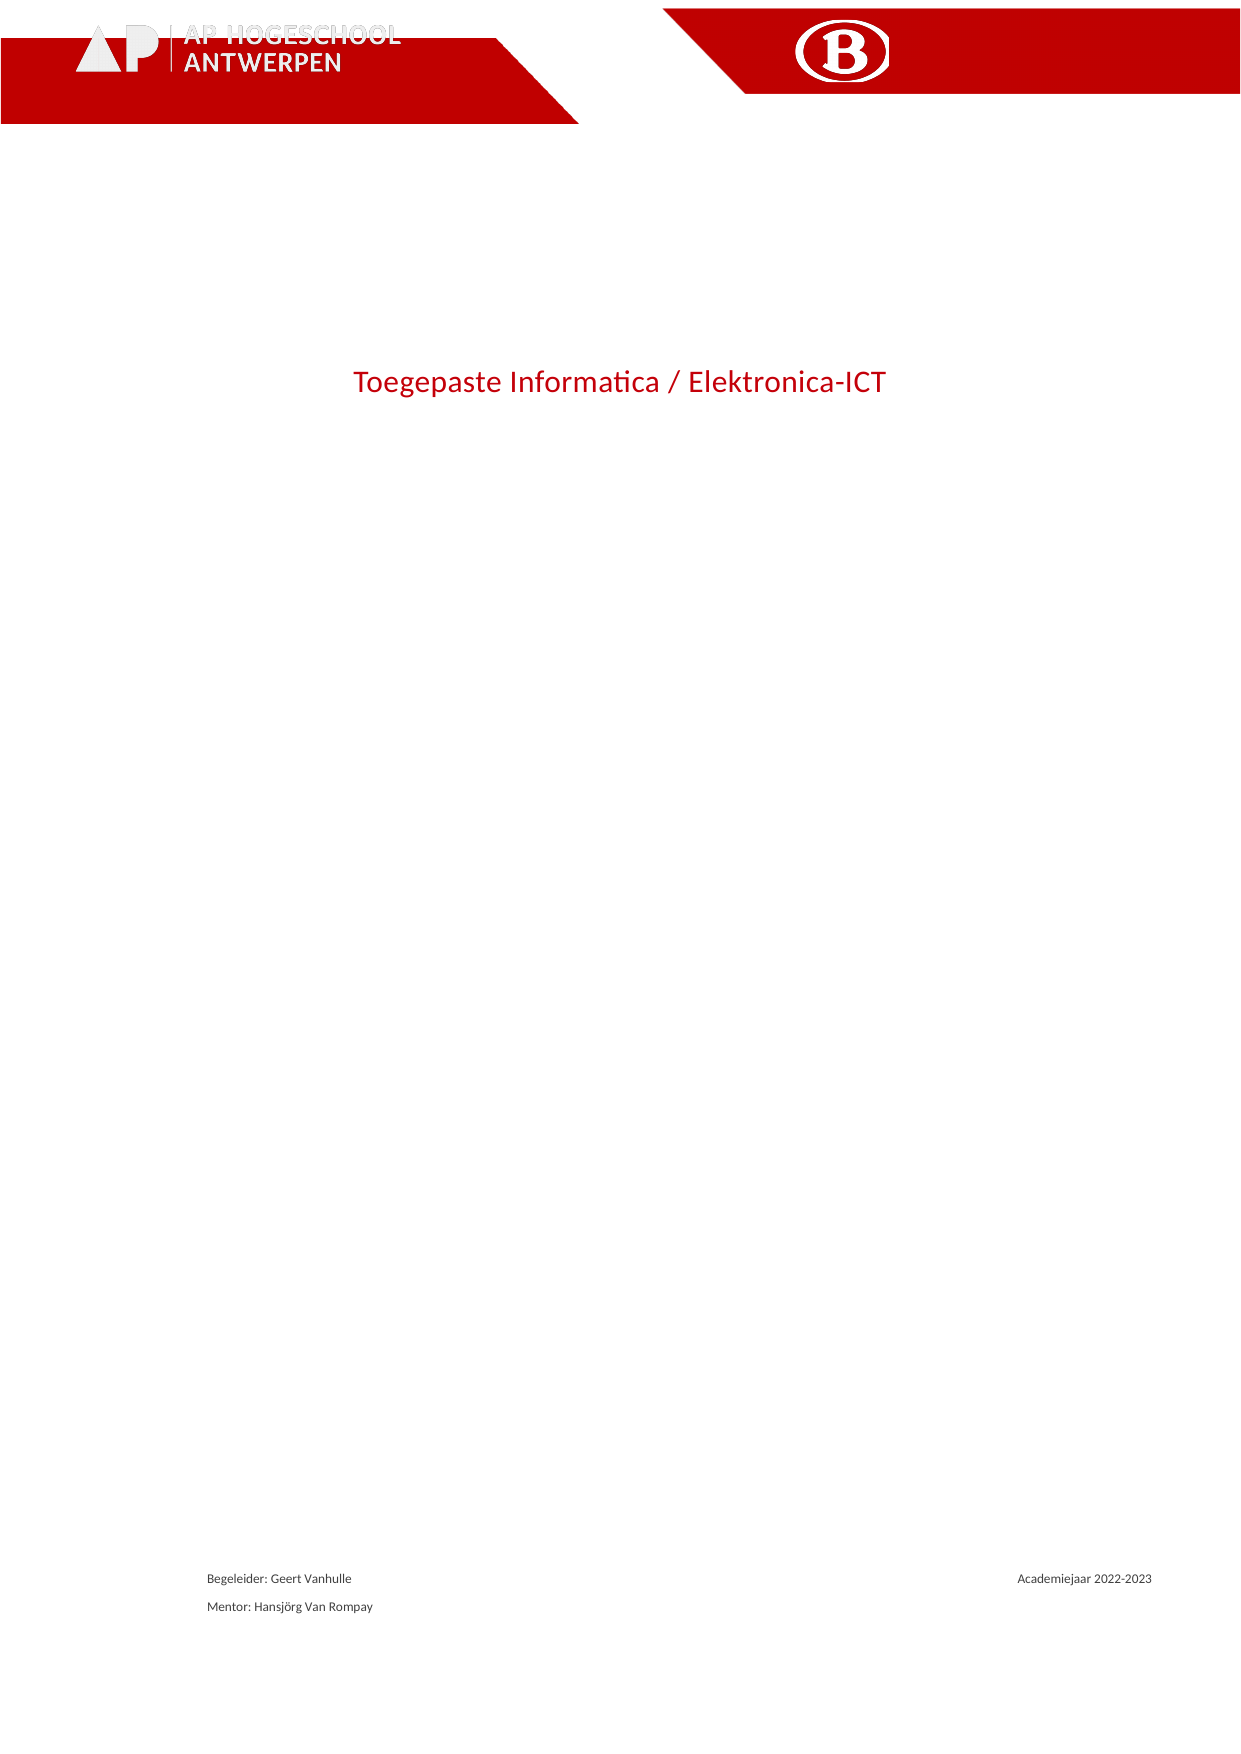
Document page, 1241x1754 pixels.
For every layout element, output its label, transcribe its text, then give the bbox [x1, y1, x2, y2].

text Toegepaste Informatica / Elektronica-ICT [207, 362, 1033, 428]
picture [0, 25, 579, 124]
picture [663, 9, 1240, 93]
